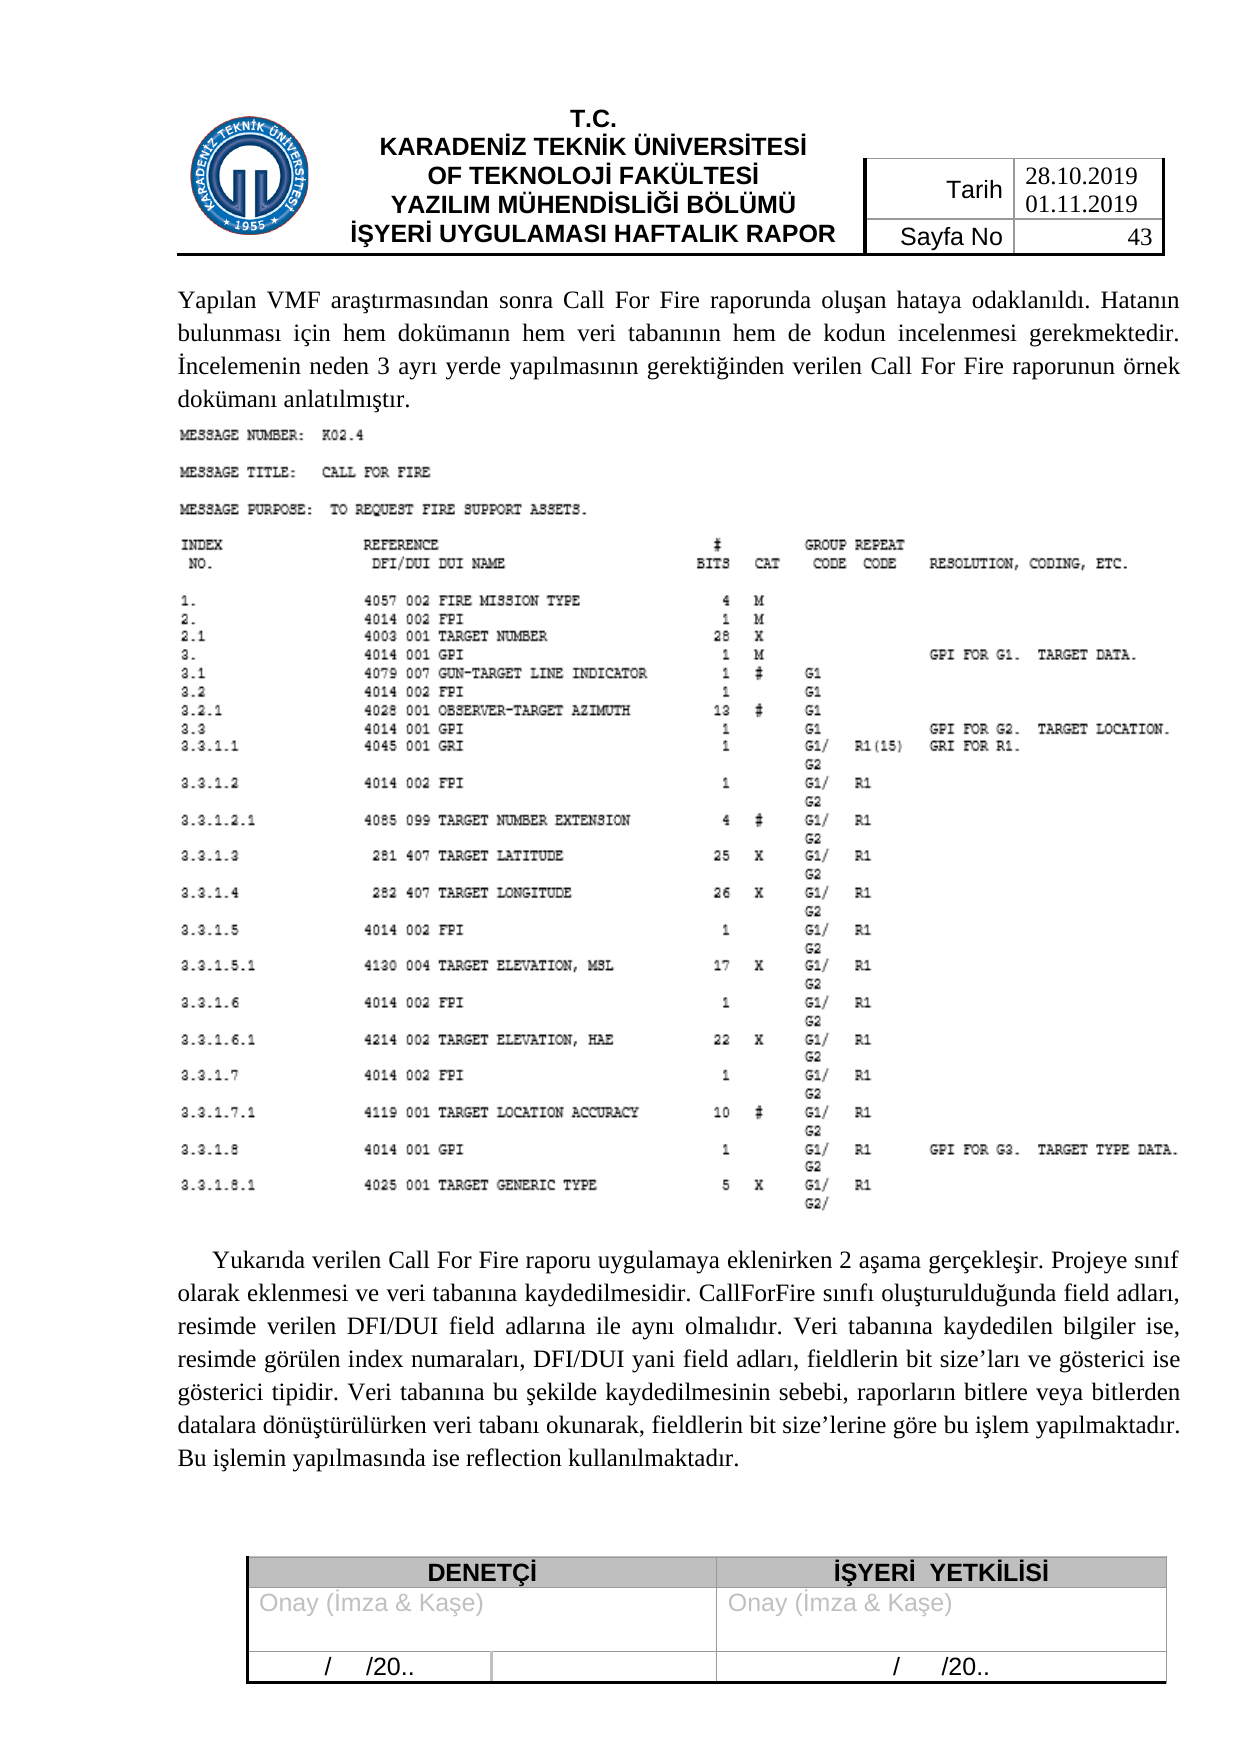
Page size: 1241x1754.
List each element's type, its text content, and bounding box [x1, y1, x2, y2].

table_cell 28.10.2019 01.11.2019 [1015, 159, 1162, 218]
table_cell / /20.. [717, 1652, 1166, 1681]
table_header DENETÇİ [249, 1558, 716, 1587]
table_header İŞYERİ YETKİLİSİ [717, 1558, 1166, 1587]
table_cell Sayfa No [867, 220, 1013, 253]
table_header T.C. KARADENİZ TEKNİK ÜNİVERSİTESİ OF TEKNOLOJİ FAKÜLTESİ YAZILIM MÜHENDİSLİĞİ BÖLÜMÜ İŞYERİ UYGULAMASI HAFTALIK RAPOR [322, 98, 865, 253]
table_cell Tarih [867, 159, 1013, 218]
picture [177, 419, 1182, 1212]
table_cell Onay (İmza & Kaşe) [249, 1588, 716, 1651]
table_cell / /20.. [249, 1652, 490, 1681]
picture [190, 116, 309, 235]
table_cell Onay (İmza & Kaşe) [717, 1588, 1166, 1651]
table_header [177, 98, 322, 253]
text Yapılan VMF araştırmasından sonra Call For Fire raporunda oluşan hataya odaklanıldı. Hatanın bulunması için hem dokümanın hem veri tabanının hem de kodun incelenmesi gerekmektedir. İncelemenin neden 3 ayrı yerde yapılmasının gerektiğinden verilen Call For Fire raporunun örnek dokümanı anlatılmıştır. [177, 380, 1181, 413]
table_cell 43 [1015, 220, 1162, 253]
table_cell [493, 1652, 716, 1681]
